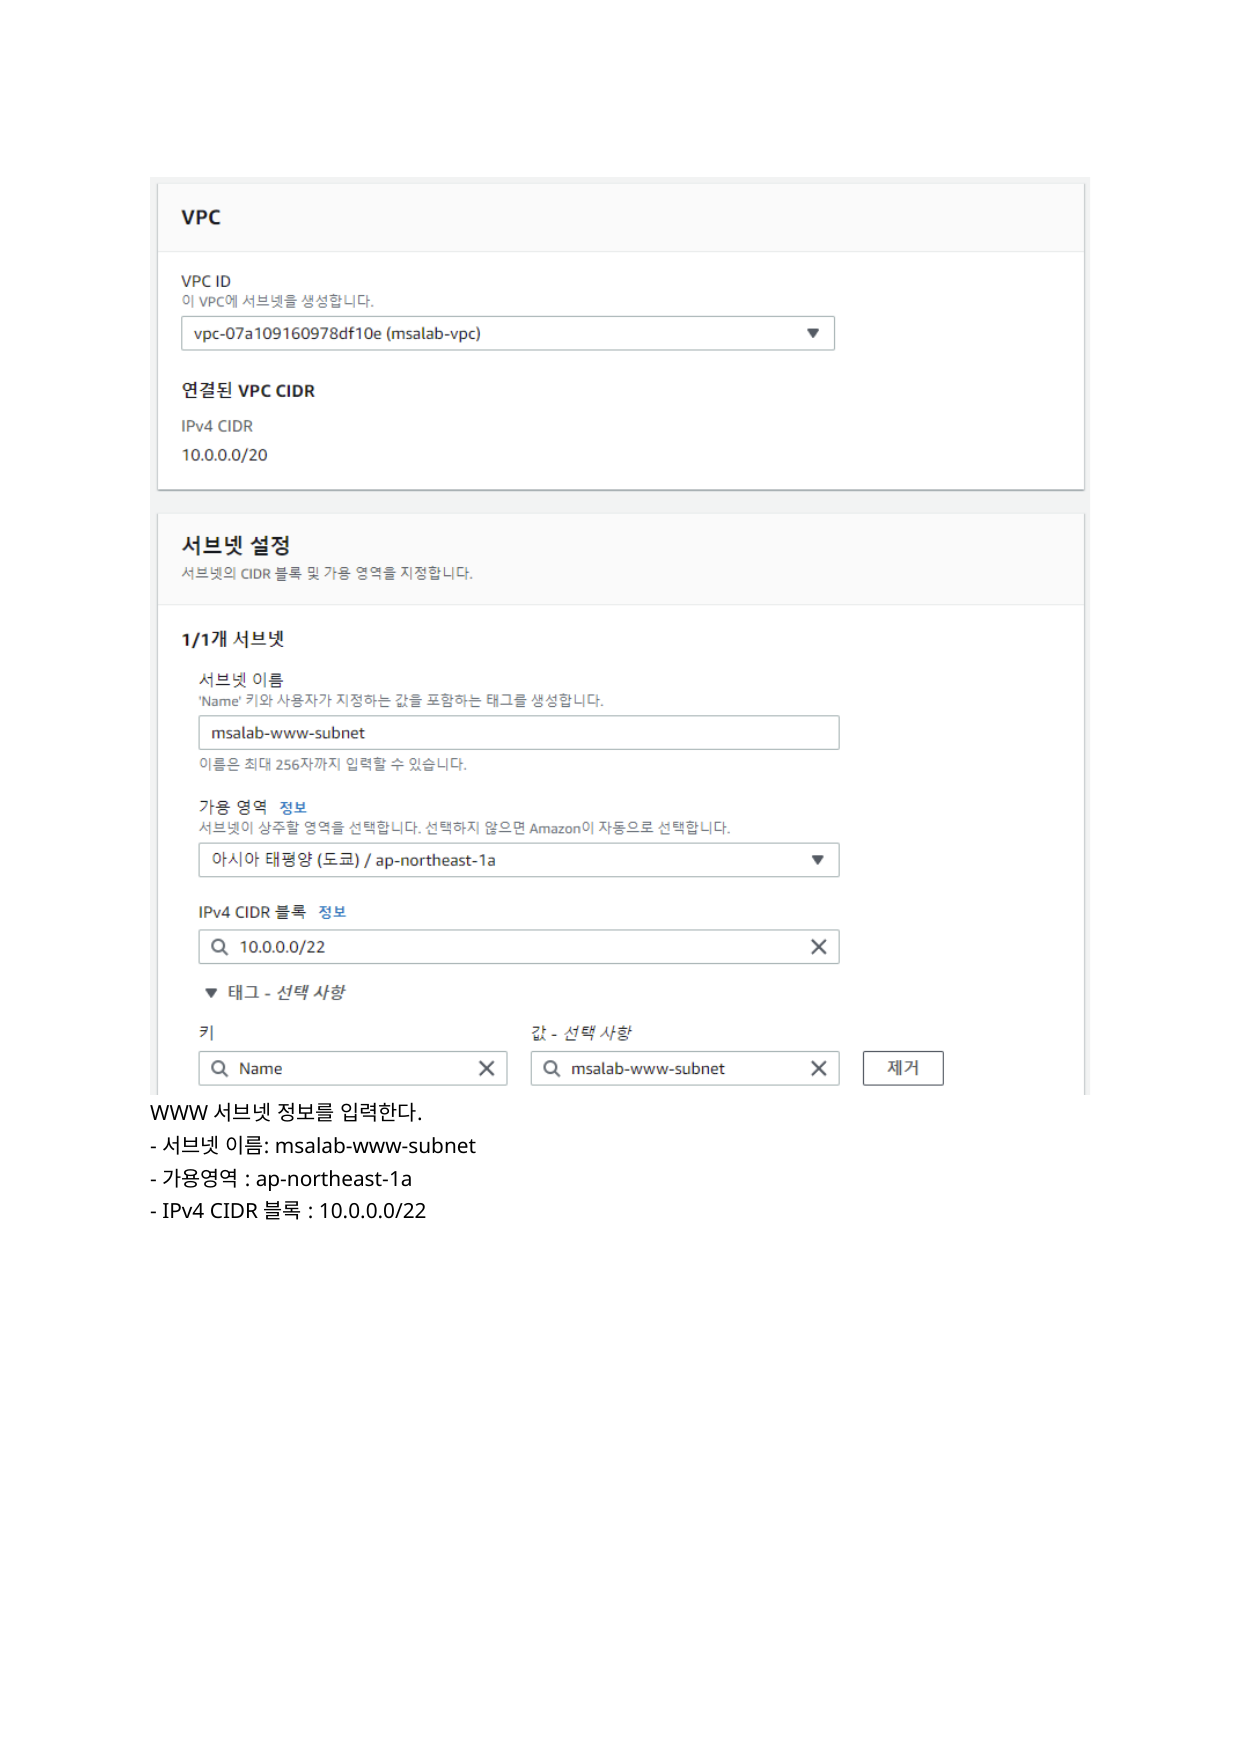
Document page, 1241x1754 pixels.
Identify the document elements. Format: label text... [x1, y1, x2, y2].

picture [150, 177, 1091, 1095]
text WWW 서브넷 정보를 입력한다. - 서브넷 이름: msalab-www-subnet - 가용영역 : ap-northeast-1a - IPv4 CIDR 블록 : 10.0.0.0/22 [150, 1095, 1090, 1225]
